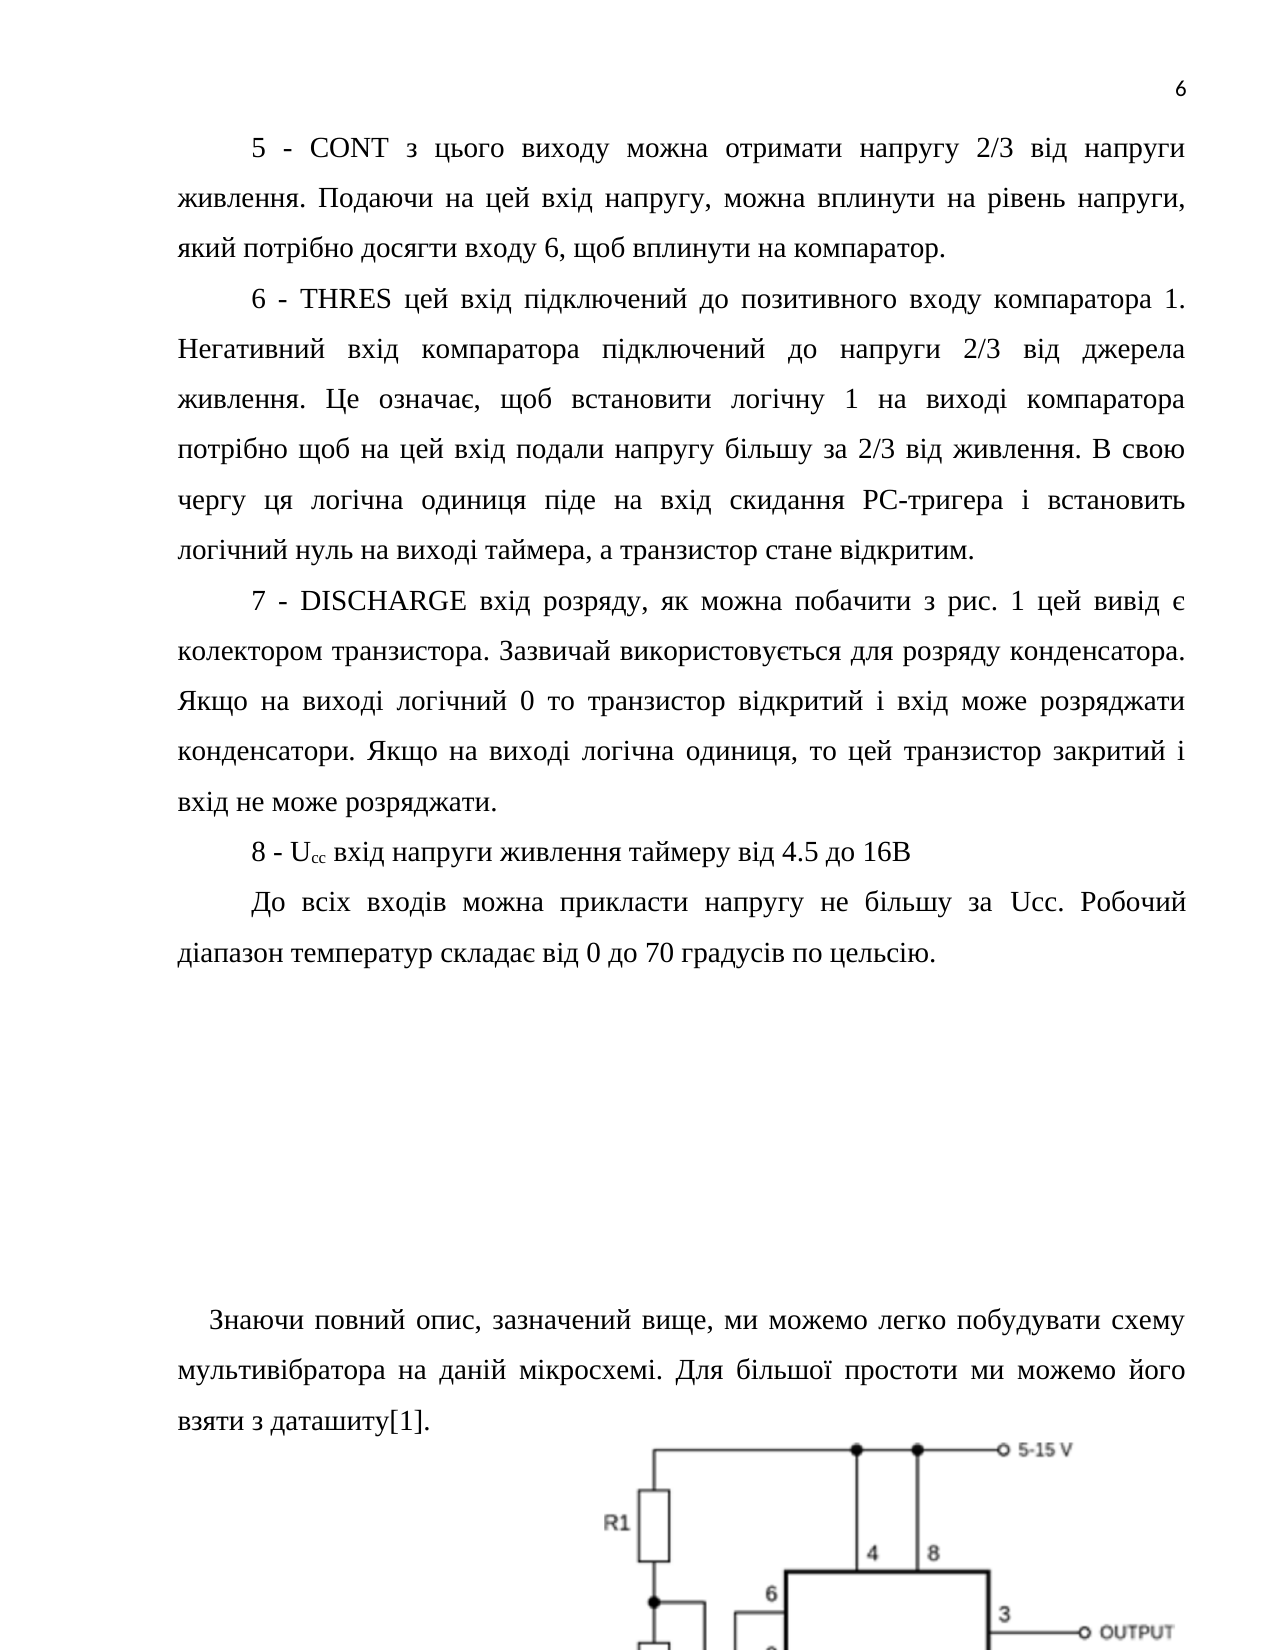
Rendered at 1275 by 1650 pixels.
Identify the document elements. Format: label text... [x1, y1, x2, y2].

text 8 - Ucc вхід напруги живлення таймеру від 4.5 до 16В [177, 834, 1186, 868]
text 6 - THRES цей вхід підключений до позитивного входу компаратора 1. Негативний вхід компаратора підключений до напруги 2/3 від джерела живлення. Це означає, щоб встановити логічну 1 на виході компаратора потрібно щоб на цей вхід подали напругу більшу за 2/3 від живлення. В свою чергу ця логічна одиниця піде на вхід скидання РС-тригера і встановить логічний нуль на виході таймера, а транзистор стане відкритим. [177, 281, 1186, 566]
text До всіх входів можна прикласти напругу не більшу за Ucc. Робочий діапазон температур складає від 0 до 70 градусів по цельсію. [177, 884, 1186, 968]
text 7 - DISCHARGE вхід розряду, як можна побачити з рис. 1 цей вивід є колектором транзистора. Зазвичай використовується для розряду конденсатора. Якщо на виході логічний 0 то транзистор відкритий і вхід може розряджати конденсатори. Якщо на виході логічна одиниця, то цей транзистор закритий і вхід не може розряджати. [177, 583, 1186, 817]
text Знаючи повний опис, зазначений вище, ми можемо легко побудувати схему мультивібратора на даній мікросхемі. Для більшої простоти ми можемо його взяти з даташиту[1]. [177, 1302, 1186, 1436]
text 5 - CONT з цього виходу можна отримати напругу 2/3 від напруги живлення. Подаючи на цей вхід напругу, можна вплинути на рівень напруги, який потрібно досягти входу 6, щоб вплинути на компаратор. [177, 130, 1186, 264]
picture [611, 1446, 1165, 1650]
